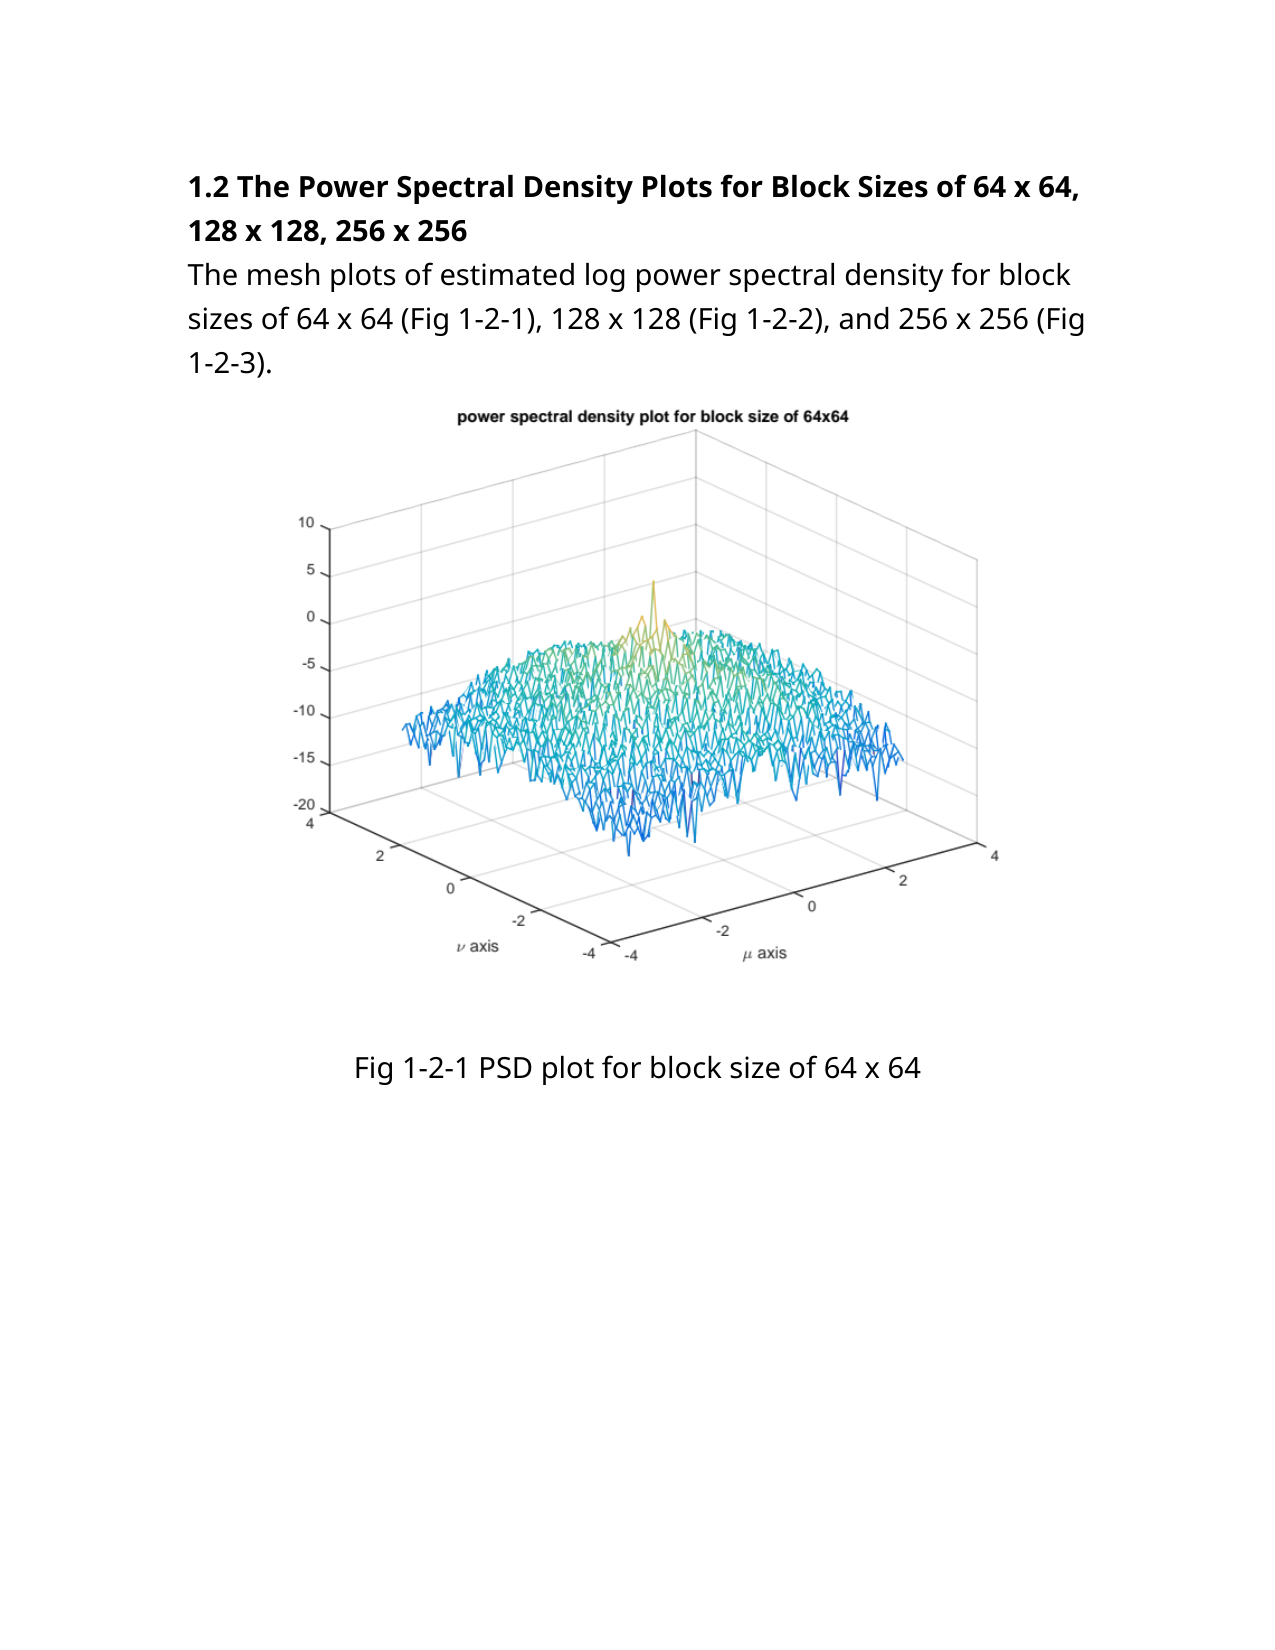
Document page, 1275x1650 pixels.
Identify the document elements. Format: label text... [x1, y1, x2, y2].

text The mesh plots of estimated log power spectral density for block sizes of 64 x 64 (Fig 1-2-1), 128 x 128 (Fig 1-2-2), and 256 x 256 (Fig 1-2-3). [187, 252, 1087, 384]
text Fig 1-2-1 PSD plot for block size of 64 x 64 [187, 1045, 1087, 1089]
text 1.2 The Power Spectral Density Plots for Block Sizes of 64 x 64, 128 x 128, 256 x 256 [187, 164, 1087, 252]
